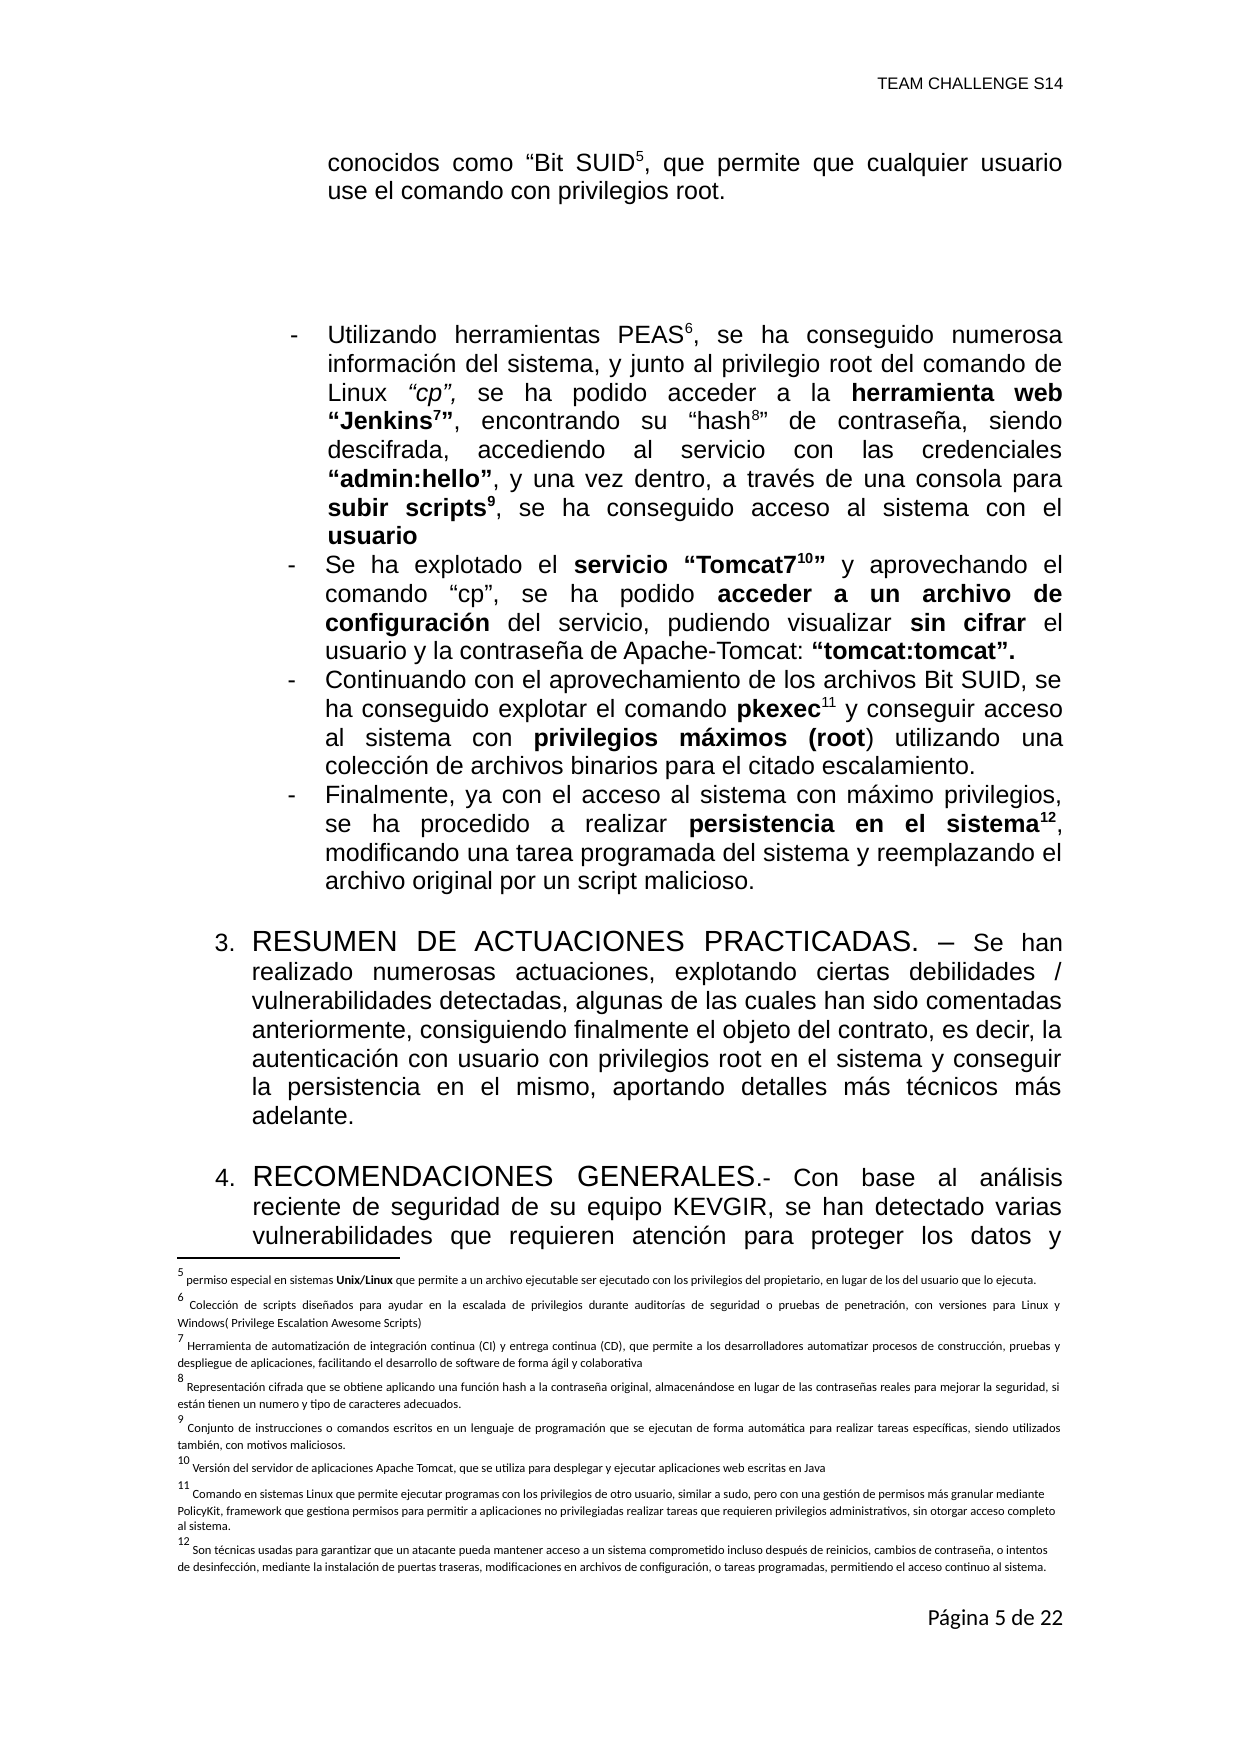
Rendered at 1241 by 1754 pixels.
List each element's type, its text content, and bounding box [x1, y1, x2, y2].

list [290, 148, 1063, 205]
list Utilizando herramientas PEAS, se ha conseguido numerosa información del sistema, y junto al privilegio root del comando de Linux “cp”, se ha podido acceder a la herramienta web “Jenkins”, encontrando su “hash” de contraseña, siendo descifrada, accediendo al servicio con las credenciales “admin:hello”, y una vez dentro, a través de una consola para subir scripts, se ha conseguido acceso al sistema con el usuario [290, 320, 1063, 550]
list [215, 1159, 1063, 1250]
list Se ha explotado el servicio “Tomcat7” y aprovechando el comando “cp”, se ha podido acceder a un archivo de configuración del servicio, pudiendo visualizar sin cifrar el usuario y la contraseña de Apache-Tomcat: “tomcat:tomcat”. [287, 550, 1063, 665]
list Continuando con el aprovechamiento de los archivos Bit SUID, se ha conseguido explotar el comando pkexec y conseguir acceso al sistema con privilegios máximos (root) utilizando una colección de archivos binarios para el citado escalamiento. [287, 665, 1063, 780]
list Finalmente, ya con el acceso al sistema con máximo privilegios, se ha procedido a realizar persistencia en el sistema, modificando una tarea programada del sistema y reemplazando el archivo original por un script malicioso. [287, 780, 1063, 895]
list RESUMEN DE ACTUACIONES PRACTICADAS. – Se han realizado numerosas actuaciones, explotando ciertas debilidades / vulnerabilidades detectadas, algunas de las cuales han sido comentadas anteriormente, consiguiendo finalmente el objeto del contrato, es decir, la autenticación con usuario con privilegios root en el sistema y conseguir la persistencia en el mismo, aportando detalles más técnicos más adelante. [214, 924, 1063, 1130]
